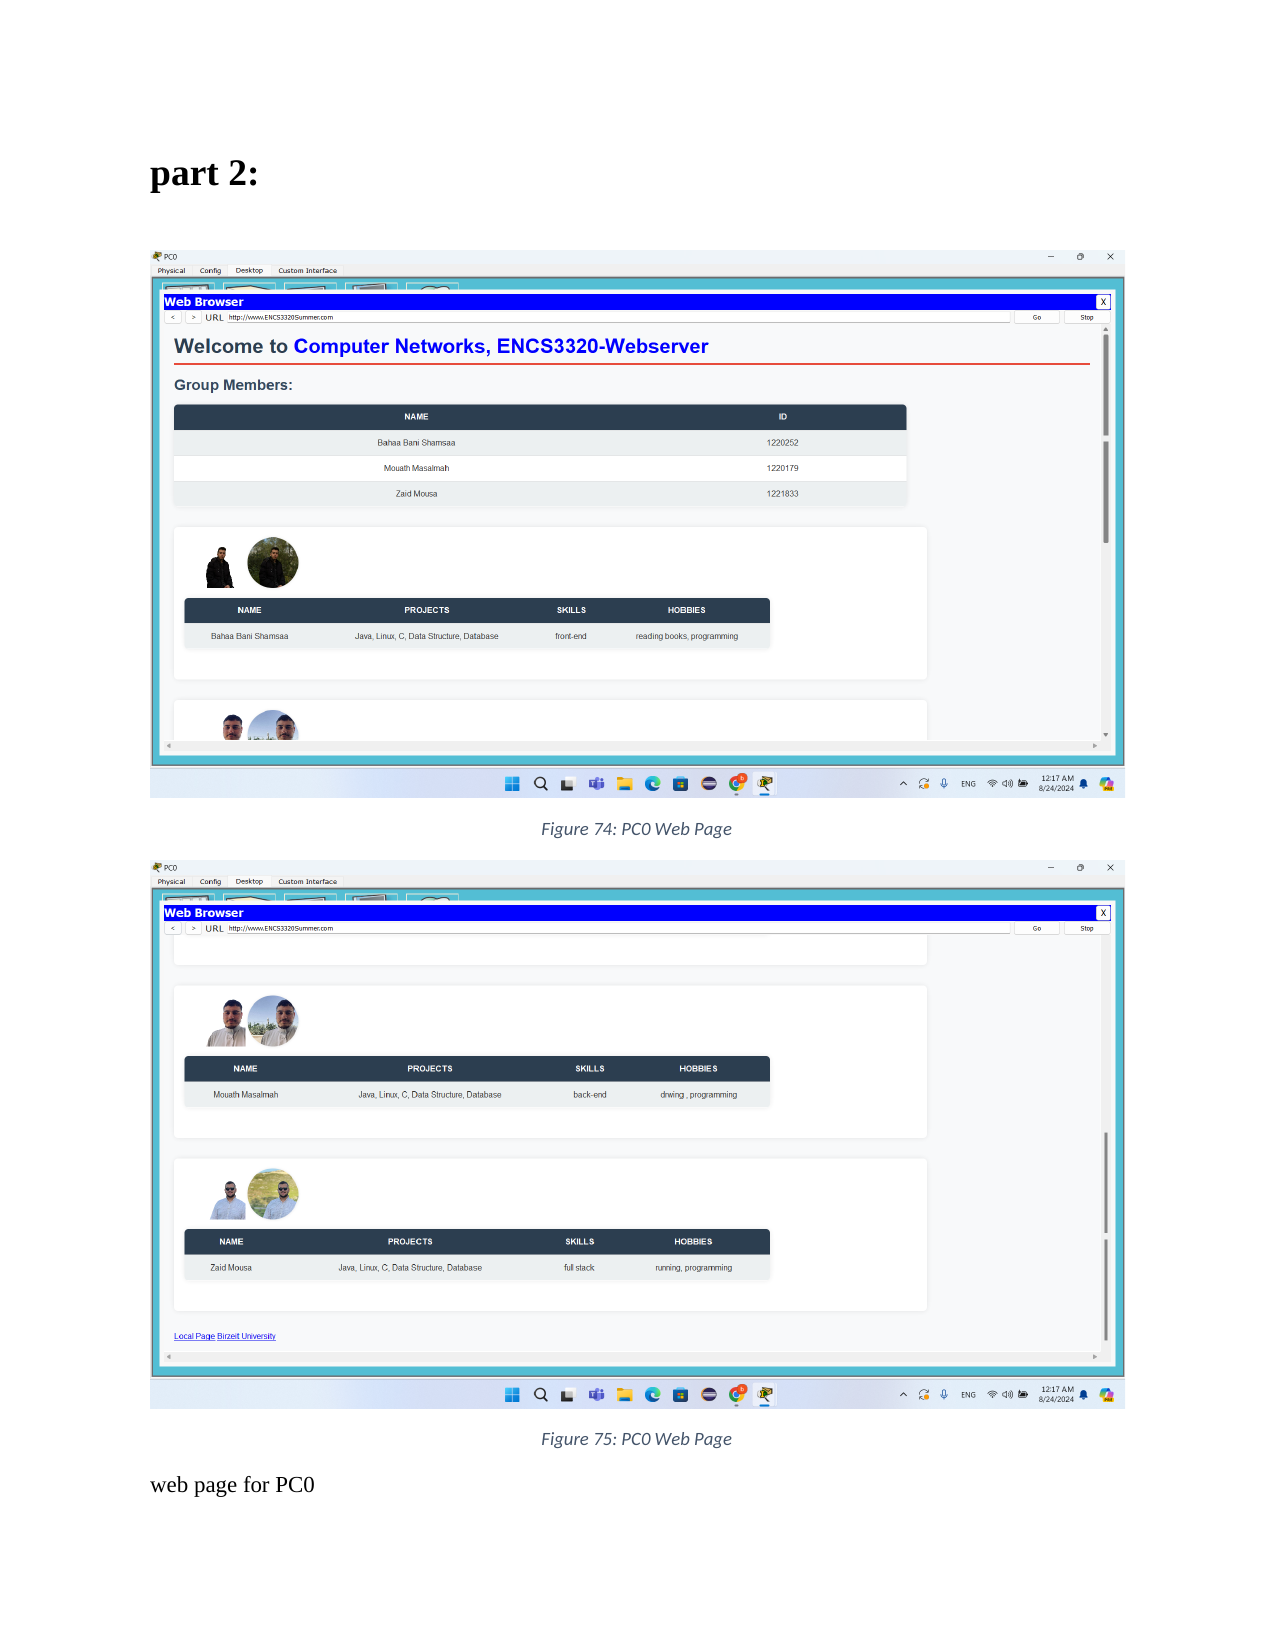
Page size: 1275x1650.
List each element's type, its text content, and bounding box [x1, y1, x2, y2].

picture [150, 250, 1125, 798]
subtitle part 2: [150, 150, 1125, 193]
text web page for PC0 [150, 1471, 1125, 1497]
picture [150, 860, 1125, 1409]
